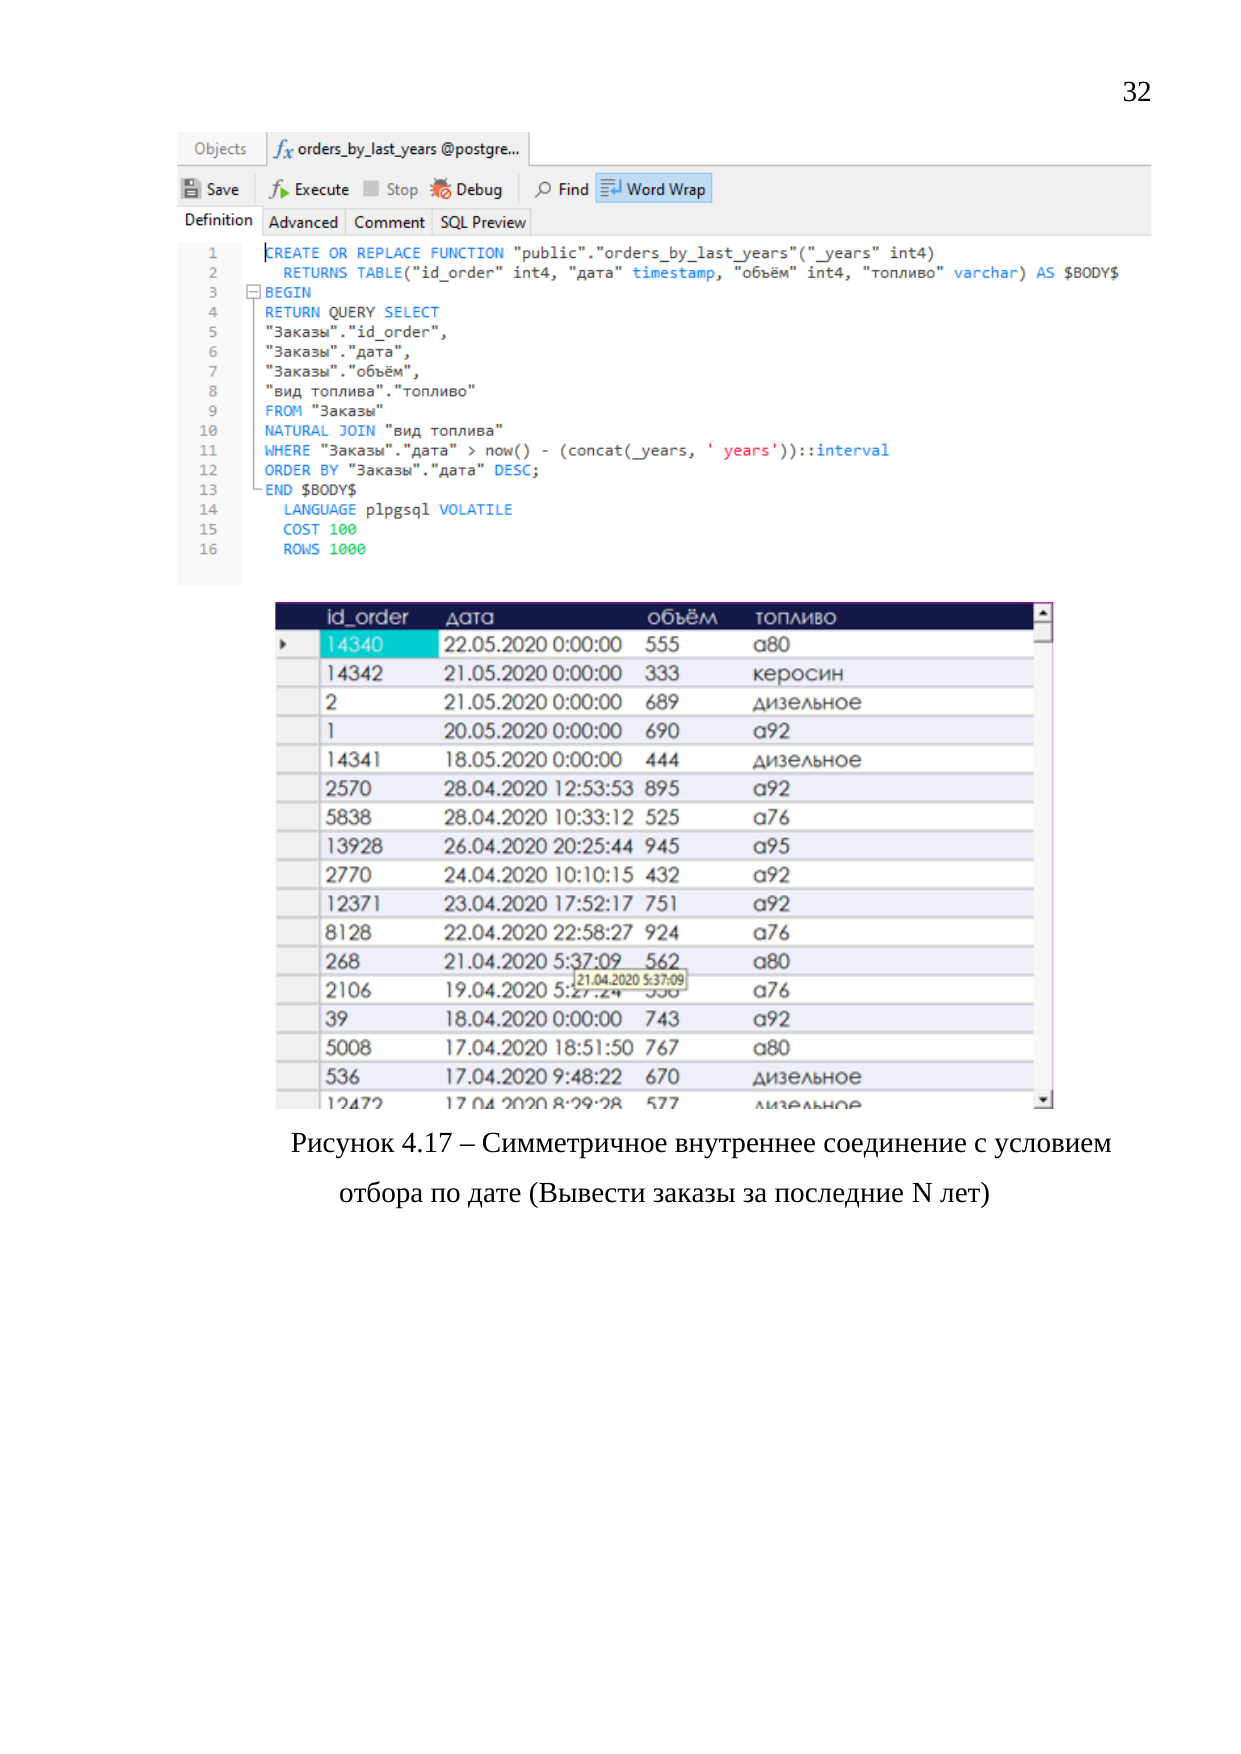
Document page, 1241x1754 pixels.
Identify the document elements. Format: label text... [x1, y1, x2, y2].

picture [275, 602, 1054, 1109]
picture [177, 132, 1152, 586]
text Рисунок 4.17 – Симметричное внутреннее соединение с условием отбора по дате (Вывести заказы за последние N лет) [177, 1125, 1152, 1209]
